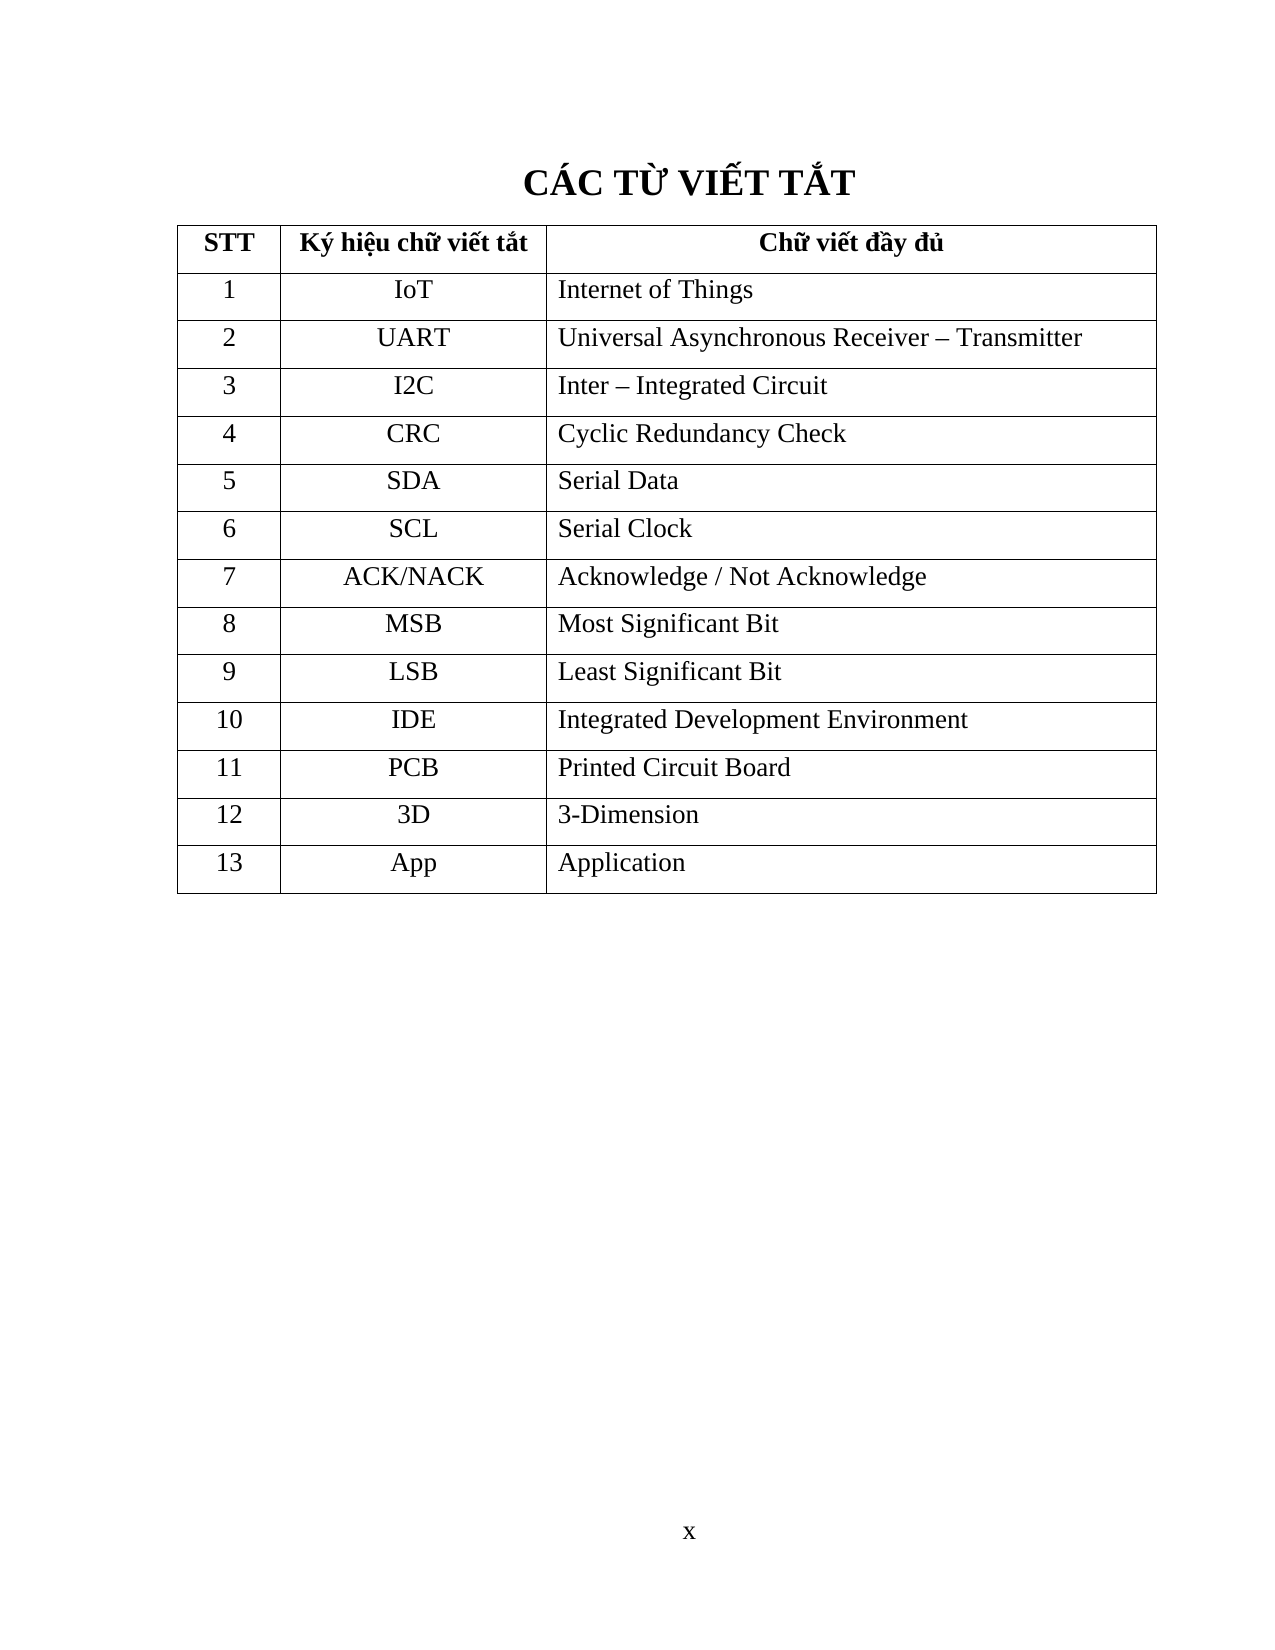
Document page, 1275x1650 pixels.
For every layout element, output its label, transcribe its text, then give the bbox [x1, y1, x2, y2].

table_cell UART [281, 321, 546, 368]
table_cell Integrated Development Environment [547, 703, 1156, 750]
table_cell Cyclic Redundancy Check [547, 417, 1156, 463]
table_header Chữ viết đầy đủ [547, 226, 1156, 273]
table_cell I2C [281, 369, 546, 416]
table_cell 13 [178, 846, 280, 893]
table_cell 9 [178, 655, 280, 702]
table_cell Most Significant Bit [547, 608, 1156, 654]
table_cell Serial Data [547, 465, 1156, 511]
table_cell Printed Circuit Board [547, 751, 1156, 797]
table_cell 11 [178, 751, 280, 797]
table_cell IoT [281, 274, 546, 320]
table_cell Internet of Things [547, 274, 1156, 320]
table_cell Universal Asynchronous Receiver – Transmitter [547, 321, 1156, 368]
table_cell SCL [281, 512, 546, 559]
table_cell 10 [178, 703, 280, 750]
table_cell 5 [178, 465, 280, 511]
table_header Ký hiệu chữ viết tắt [281, 226, 546, 273]
table_cell Least Significant Bit [547, 655, 1156, 702]
table_cell App [281, 846, 546, 893]
table_cell IDE [281, 703, 546, 750]
table_cell MSB [281, 608, 546, 654]
table_cell 3D [281, 799, 546, 845]
table_cell 4 [178, 417, 280, 463]
table_cell Acknowledge / Not Acknowledge [547, 560, 1156, 607]
table_cell 3-Dimension [547, 799, 1156, 845]
table_cell 3 [178, 369, 280, 416]
table_cell Serial Clock [547, 512, 1156, 559]
table_cell Inter – Integrated Circuit [547, 369, 1156, 416]
table_header STT [178, 226, 280, 273]
table_cell 12 [178, 799, 280, 845]
title CÁC TỪ VIẾT TẮT [177, 160, 1157, 203]
table_cell SDA [281, 465, 546, 511]
table_cell CRC [281, 417, 546, 463]
table_cell 6 [178, 512, 280, 559]
table_cell 1 [178, 274, 280, 320]
table_cell 2 [178, 321, 280, 368]
table_cell 8 [178, 608, 280, 654]
table_cell 7 [178, 560, 280, 607]
table_cell Application [547, 846, 1156, 893]
table_cell PCB [281, 751, 546, 797]
table_cell LSB [281, 655, 546, 702]
table_cell ACK/NACK [281, 560, 546, 607]
